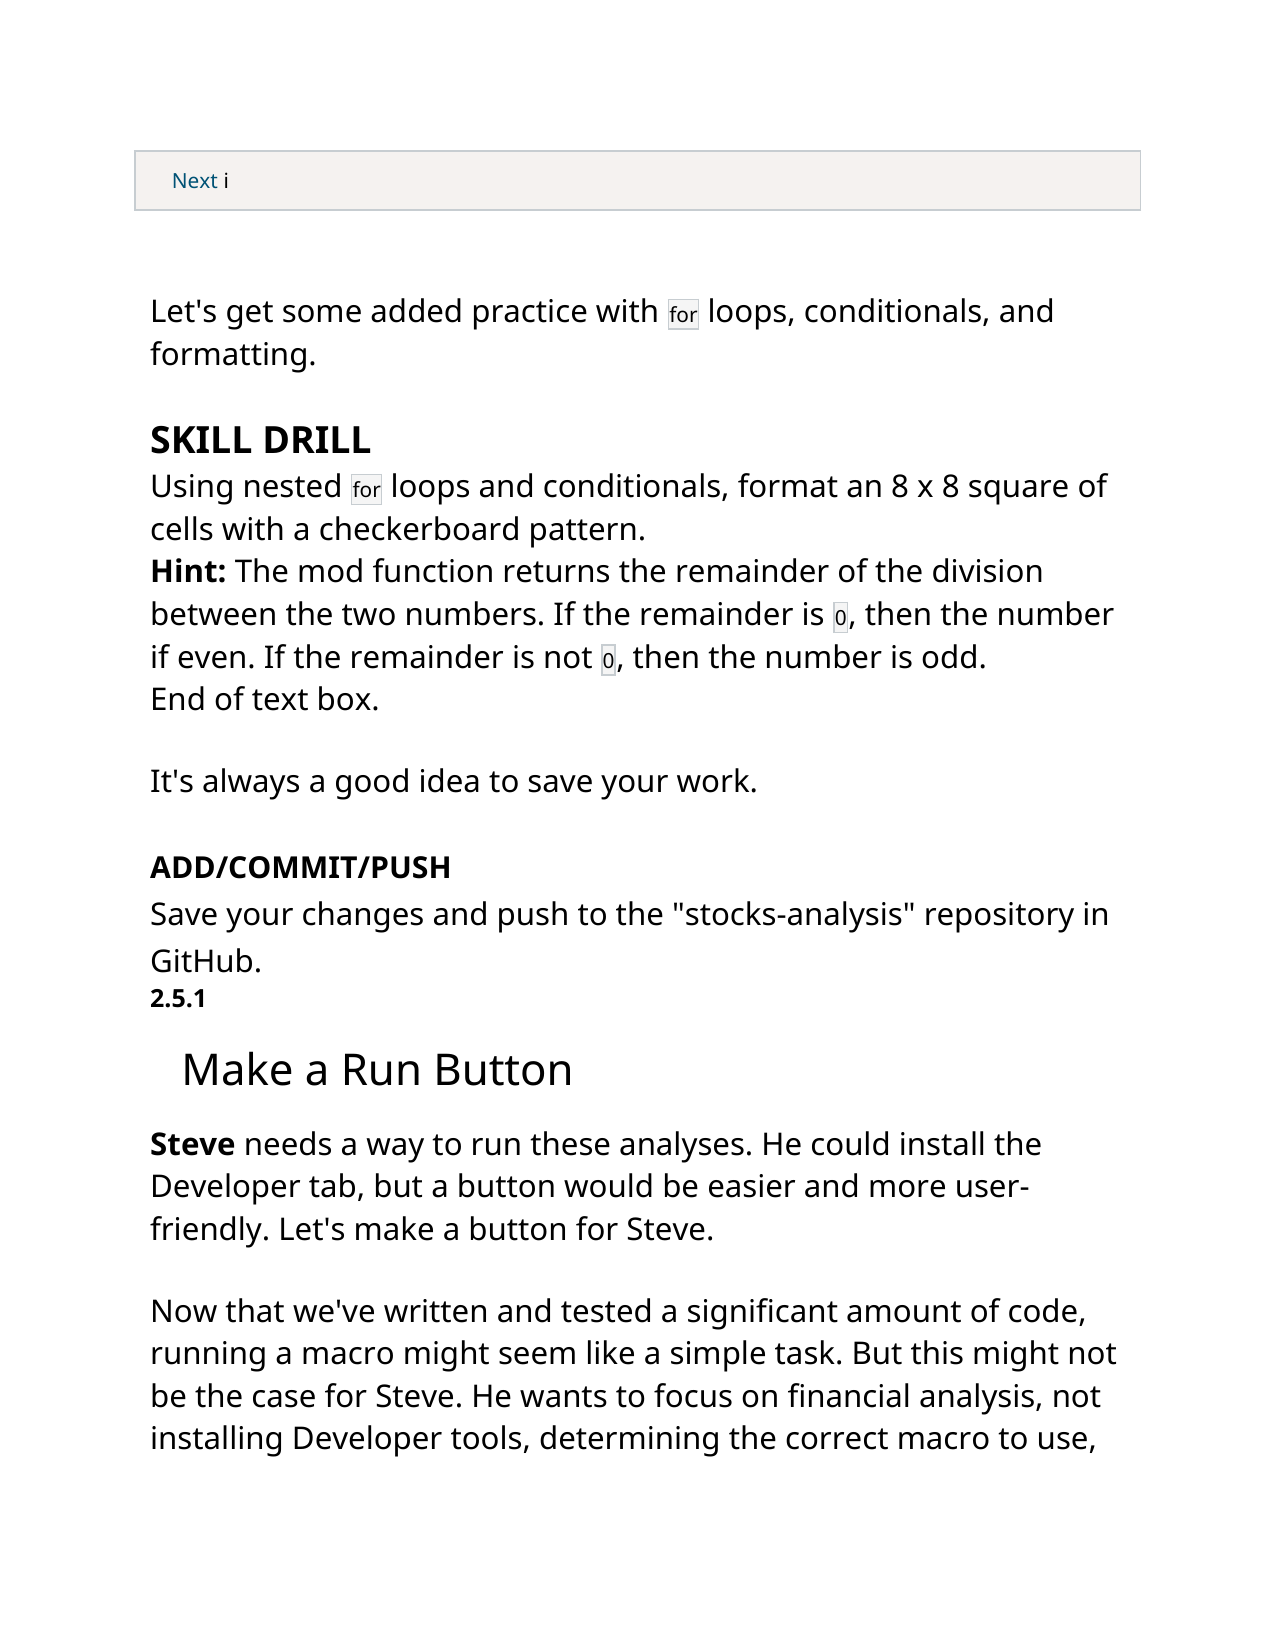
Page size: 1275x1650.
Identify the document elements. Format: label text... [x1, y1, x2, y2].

text Save your changes and push to the "stocks-analysis" repository in GitHub. [150, 887, 1125, 981]
text Steve needs a way to run these analyses. He could install the Developer tab, but a button would be easier and more user-friendly. Let's make a button for Steve. [150, 1122, 1125, 1249]
text Using nested for loops and conditionals, format an 8 x 8 square of cells with a checkerboard pattern. [150, 464, 1125, 549]
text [150, 1288, 1125, 1459]
text It's always a good idea to save your work. [150, 759, 1125, 801]
text 2.5.1 [150, 981, 1125, 1015]
text Let's get some added practice with for loops, conditionals, and formatting. [150, 289, 1125, 374]
subtitle Make a Run Button [181, 1039, 1125, 1098]
text ADD/COMMIT/PUSH [150, 841, 1125, 887]
text Next i [136, 152, 1140, 209]
text End of text box. [150, 677, 1125, 720]
text SKILL DRILL [150, 413, 1125, 464]
text Hint: The mod function returns the remainder of the division between the two numbers. If the remainder is 0, then the number if even. If the remainder is not 0, then the number is odd. [150, 549, 1125, 677]
